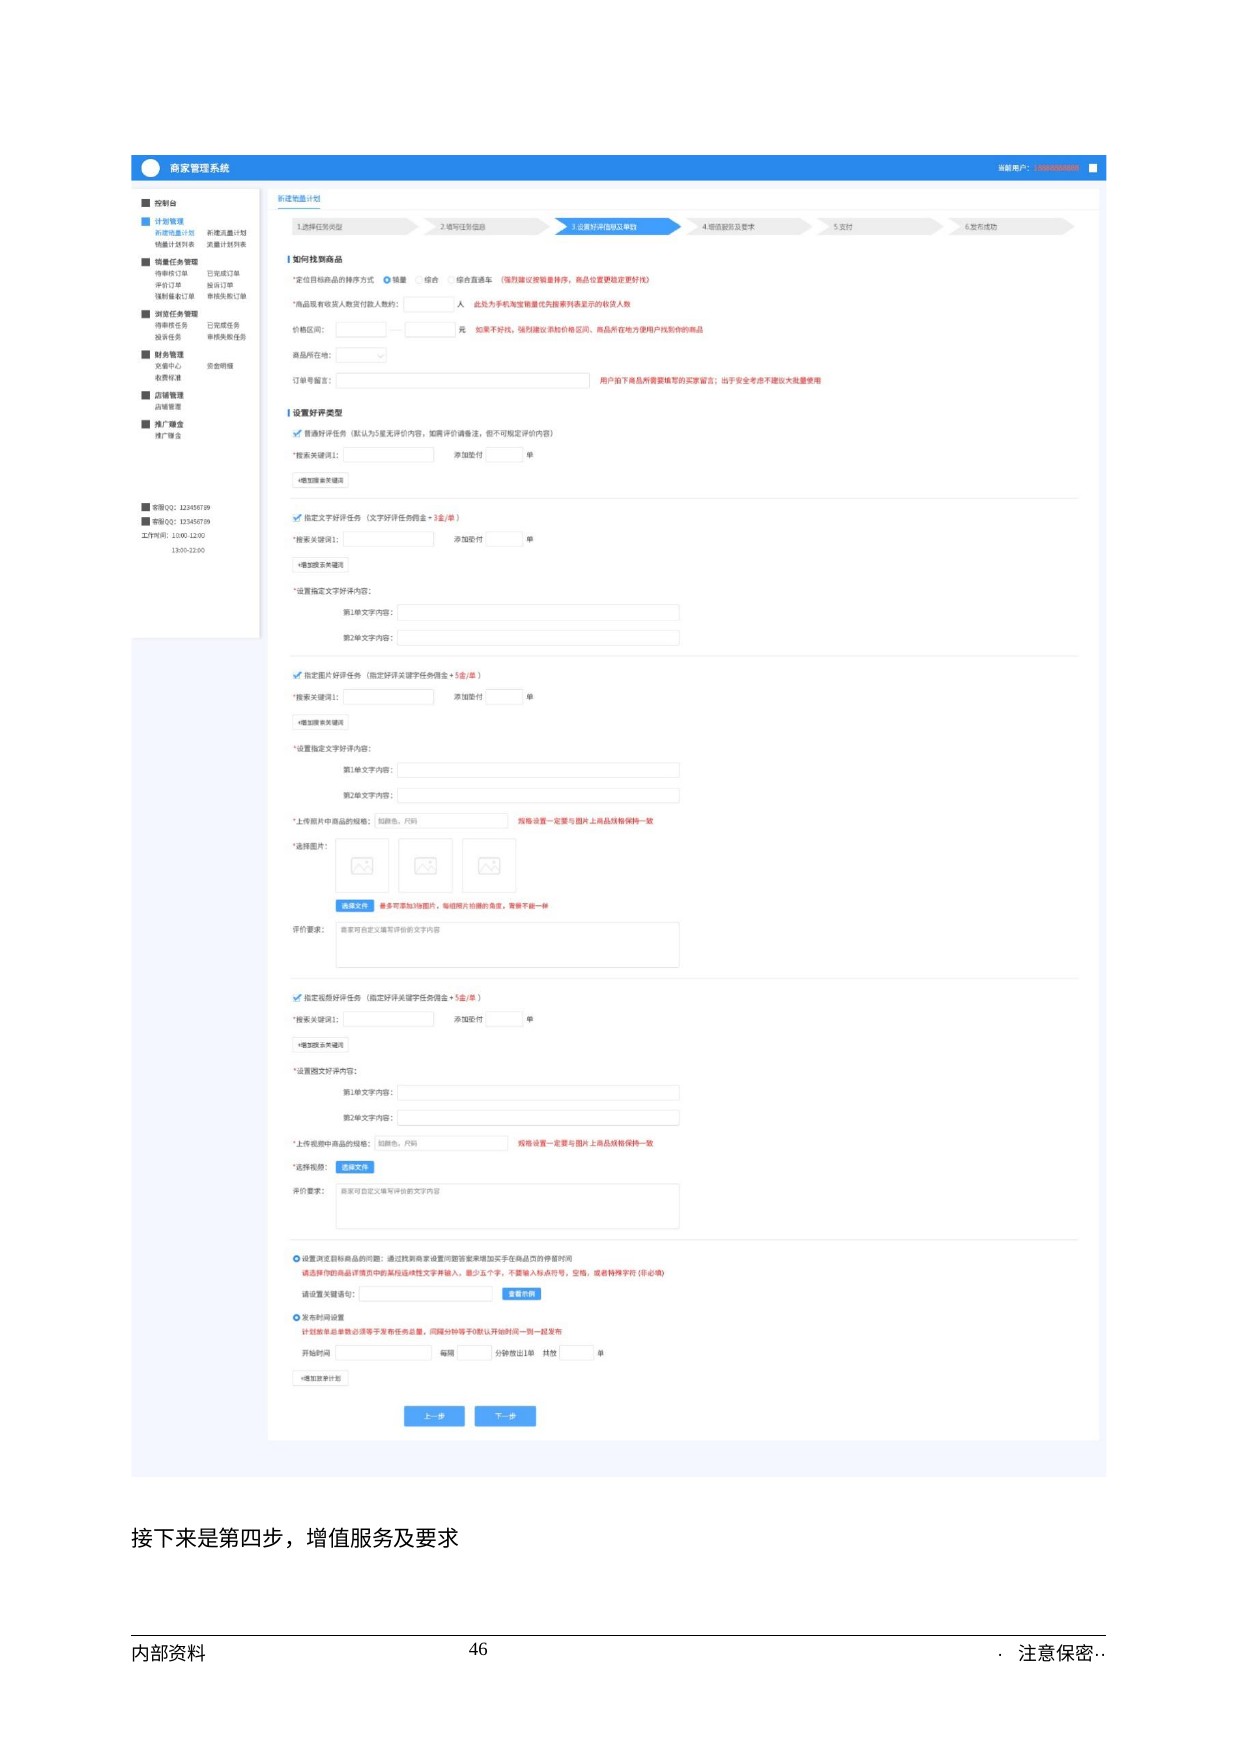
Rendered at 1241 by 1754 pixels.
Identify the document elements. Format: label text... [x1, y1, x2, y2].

picture [131, 155, 1107, 1477]
text 接下来是第四步，增值服务及要求 [131, 1521, 1106, 1553]
